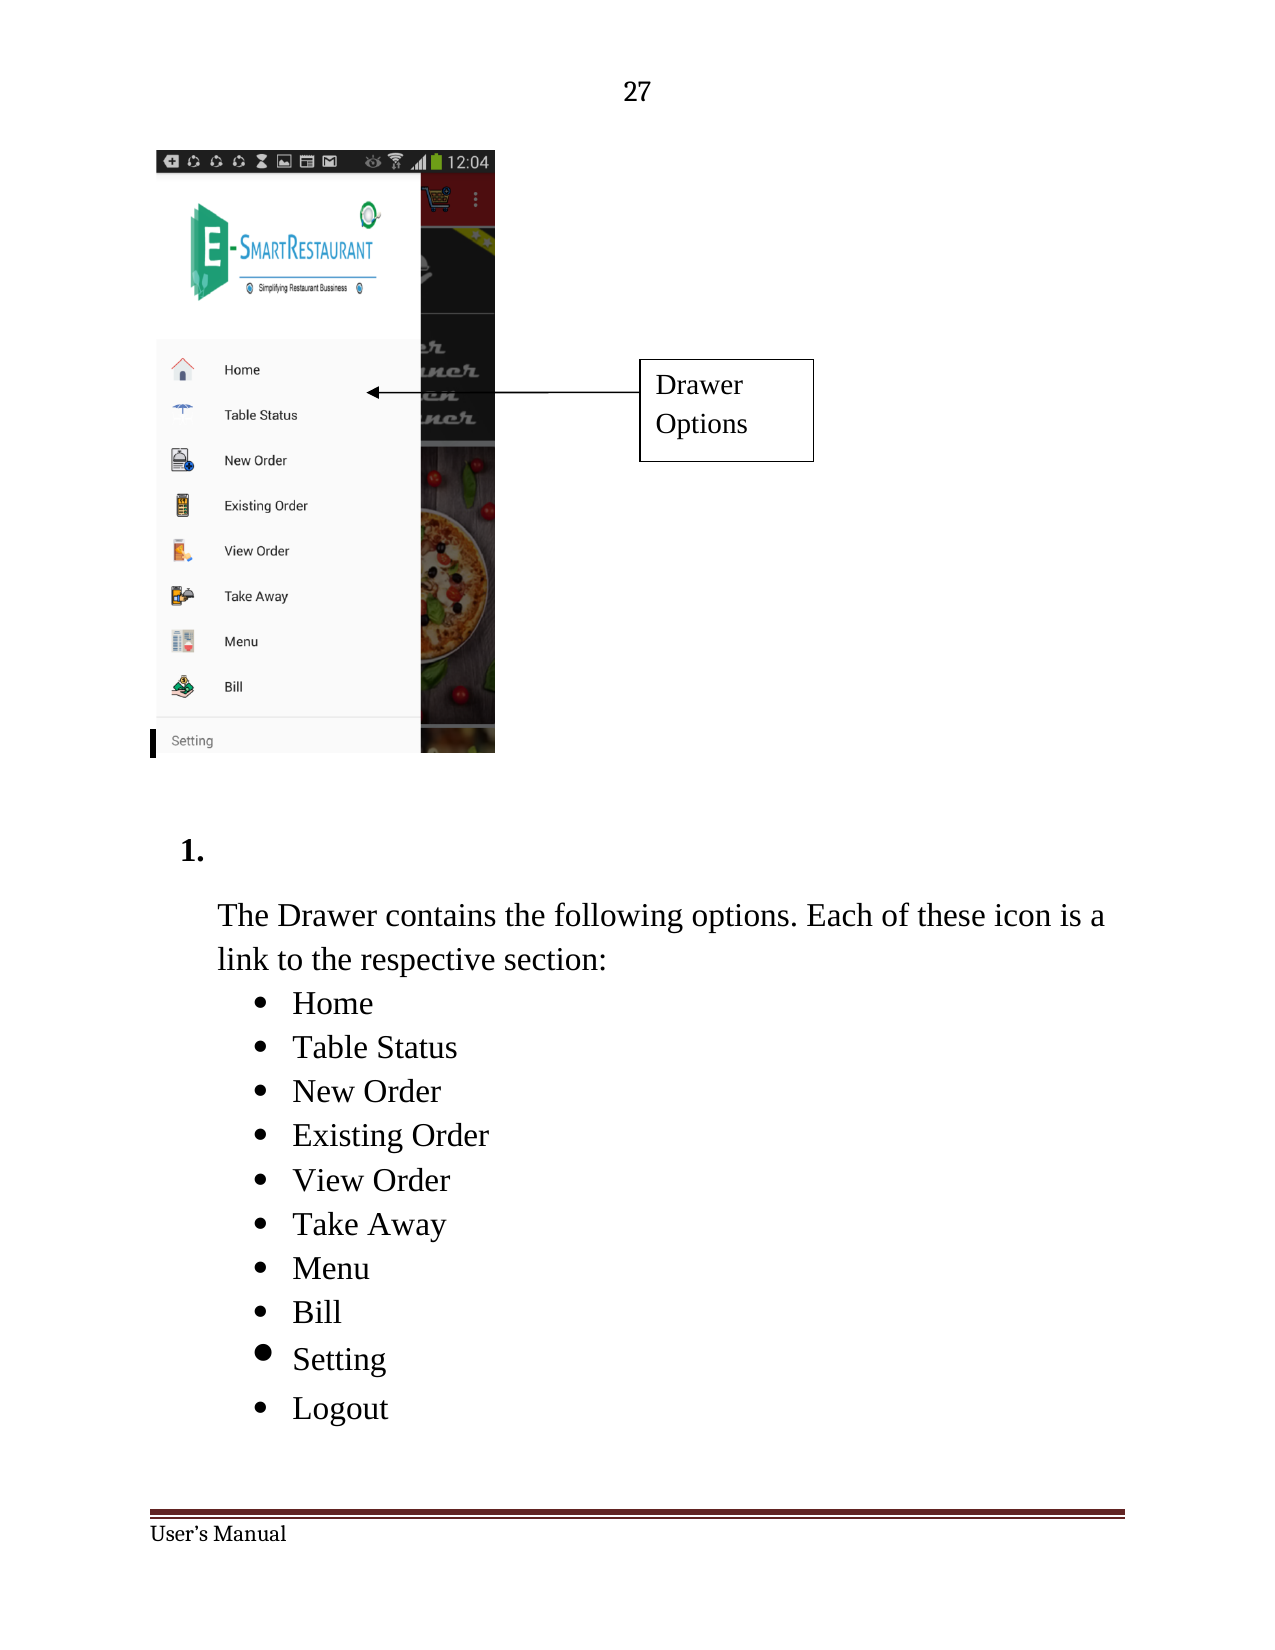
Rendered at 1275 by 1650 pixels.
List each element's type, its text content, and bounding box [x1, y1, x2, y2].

list New Order [254, 1072, 1115, 1110]
list Take Away [254, 1204, 1115, 1242]
list Setting [254, 1336, 1115, 1382]
list Logout [254, 1388, 1115, 1427]
list Home [254, 983, 1115, 1022]
list Menu [254, 1248, 1115, 1286]
list Existing Order [254, 1116, 1115, 1154]
list View Order [254, 1160, 1115, 1198]
picture [156, 150, 495, 753]
list The Drawer contains the following options. Each of these icon is a link to the respective section: [217, 895, 1115, 978]
list Table Status [254, 1028, 1115, 1066]
text 1. [179, 831, 1115, 869]
list Bill [254, 1292, 1115, 1330]
